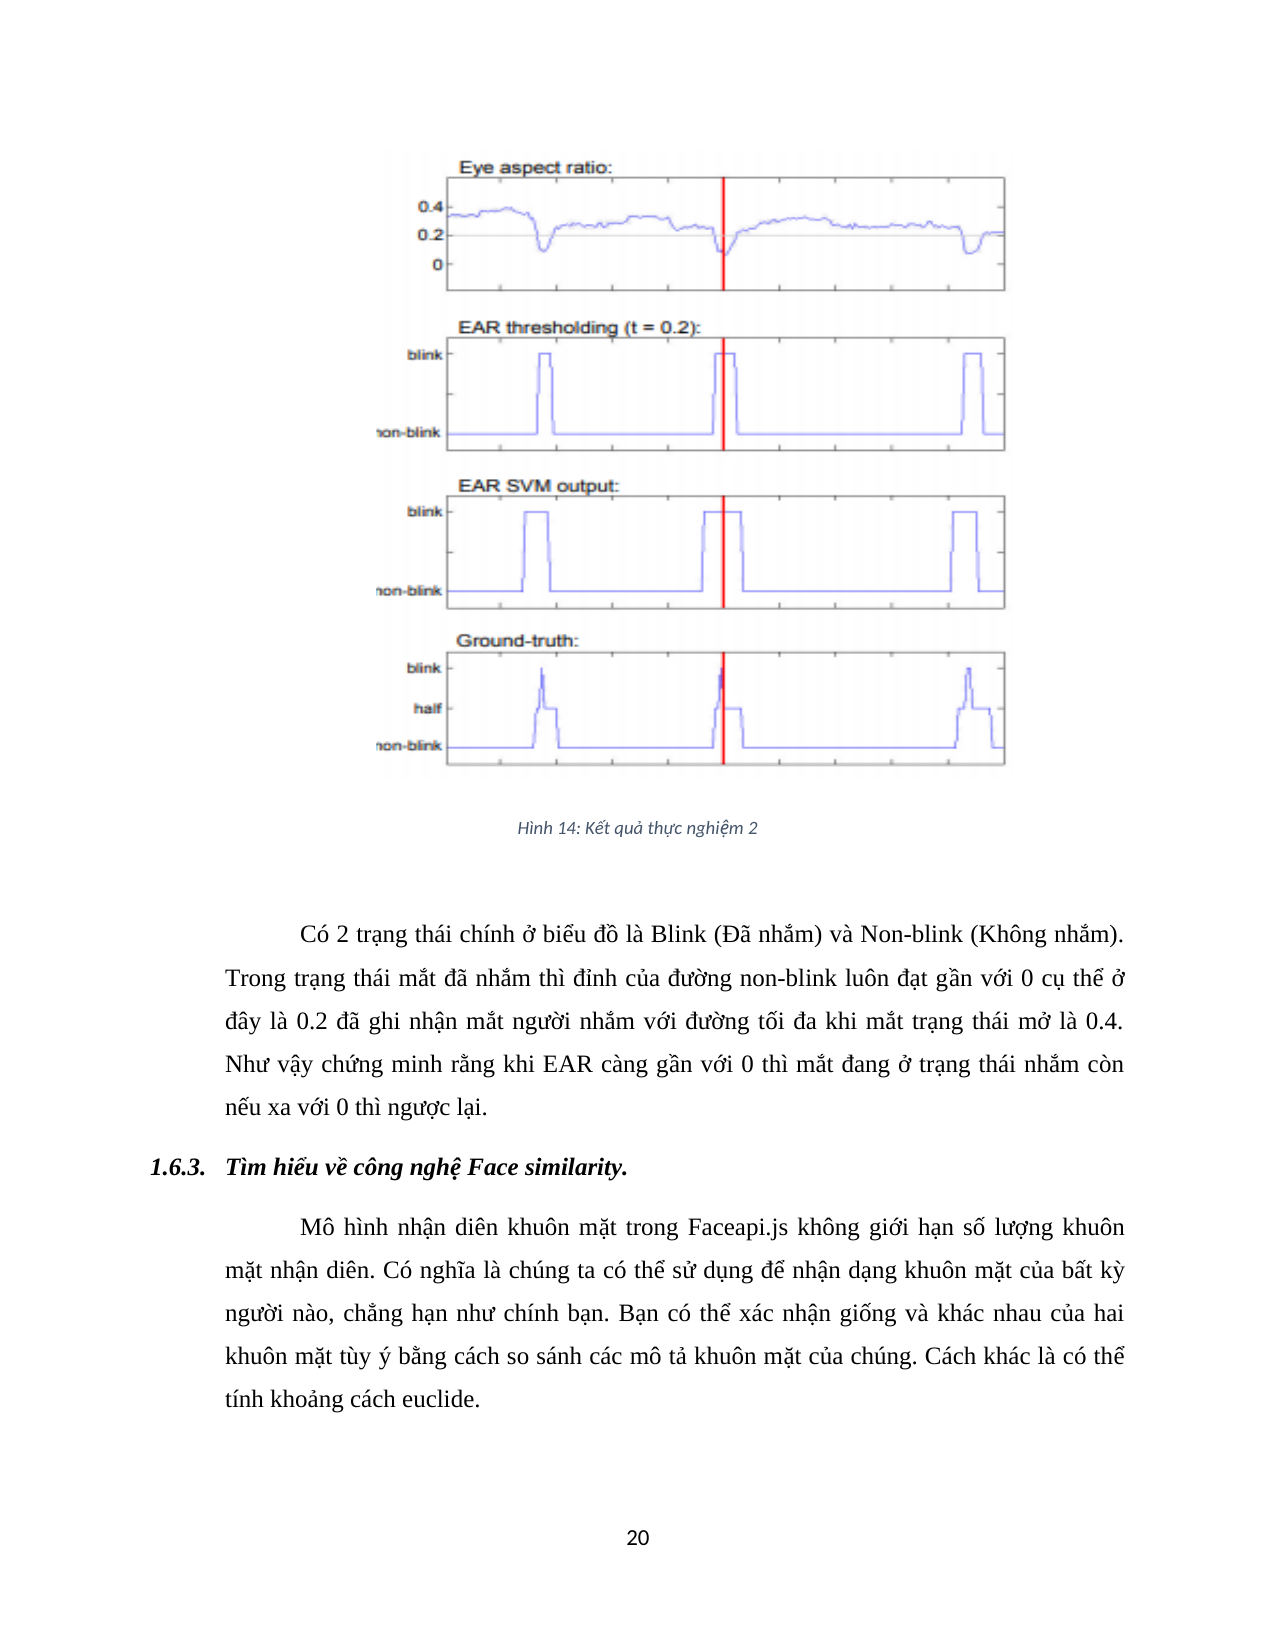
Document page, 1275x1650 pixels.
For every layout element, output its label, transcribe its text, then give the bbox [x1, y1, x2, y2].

text Mô hình nhận diên khuôn mặt trong Faceapi.js không giới hạn số lượng khuôn mặt nhận diên. Có nghĩa là chúng ta có thể sử dụng để nhận dạng khuôn mặt của bất kỳ người nào, chẳng hạn như chính bạn. Bạn có thể xác nhận giống và khác nhau của hai khuôn mặt tùy ý bằng cách so sánh các mô tả khuôn mặt của chúng. Cách khác là có thể tính khoảng cách euclide. [225, 1212, 1125, 1413]
text Hình 14: Kết quả thực nghiệm 2 [150, 816, 1125, 839]
text Có 2 trạng thái chính ở biểu đồ là Blink (Đã nhắm) và Non-blink (Không nhắm). Trong trạng thái mắt đã nhắm thì đỉnh của đường non-blink luôn đạt gần với 0 cụ thể ở đây là 0.2 đã ghi nhận mắt người nhắm với đường tối đa khi mắt trạng thái mở là 0.4. Như vậy chứng minh rằng khi EAR càng gần với 0 thì mắt đang ở trạng thái nhắm còn nếu xa với 0 thì ngược lại. [225, 919, 1125, 1121]
list Tìm hiểu về công nghệ Face similarity. [150, 1152, 1125, 1181]
picture [376, 150, 1049, 786]
